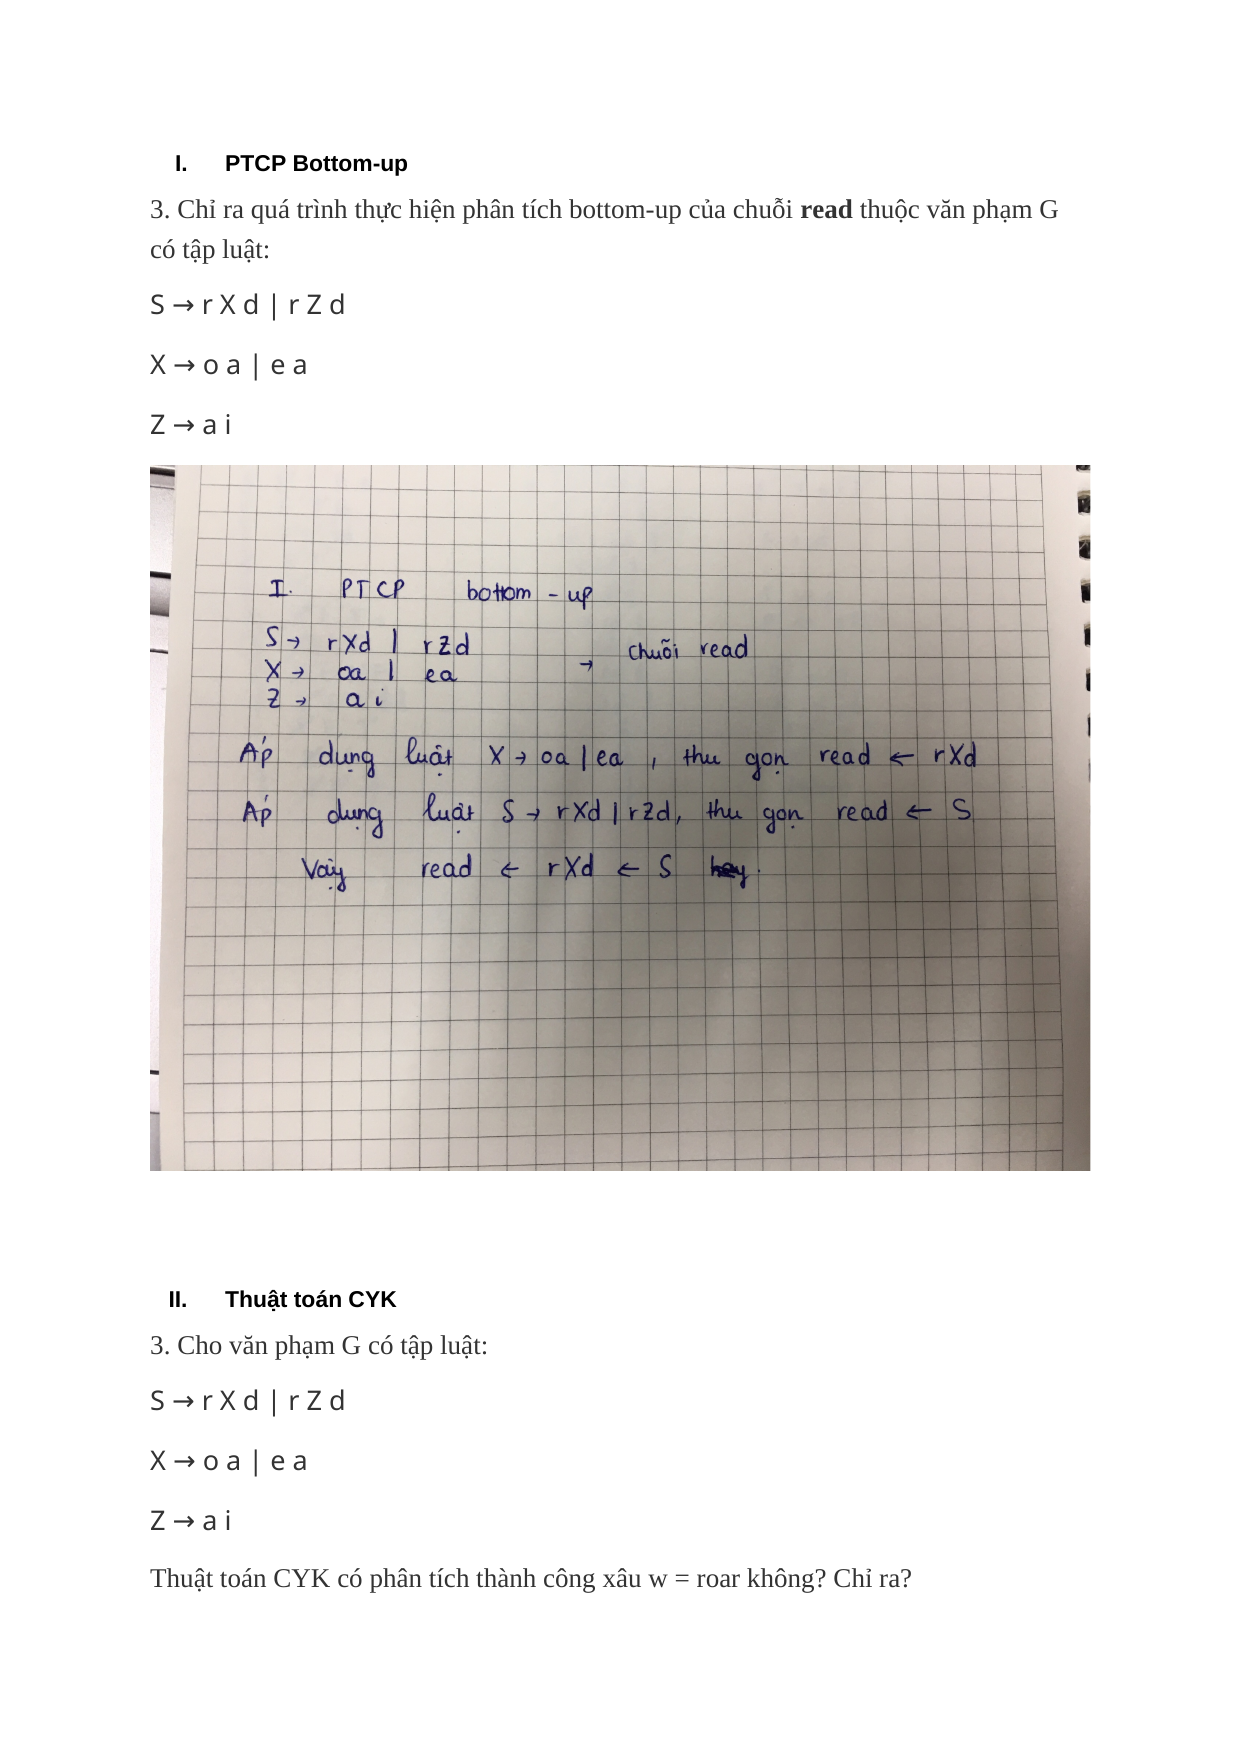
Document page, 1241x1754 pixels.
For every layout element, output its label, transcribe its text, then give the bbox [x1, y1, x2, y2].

text X → o a | e a [150, 1442, 1090, 1478]
text 3. Chỉ ra quá trình thực hiện phân tích bottom-up của chuỗi read thuộc văn phạm G có tập luật: [150, 193, 1090, 264]
picture [150, 465, 1091, 1171]
text S → r X d | r Z d [150, 1382, 1090, 1418]
list Thuật toán CYK [187, 1286, 1090, 1313]
text Z → a i [150, 405, 1090, 442]
text S → r X d | r Z d [150, 285, 1090, 322]
text Z → a i [150, 1502, 1090, 1538]
list PTCP Bottom-up [187, 150, 1090, 176]
text 3. Cho văn phạm G có tập luật: [150, 1329, 1090, 1360]
text X → o a | e a [150, 345, 1090, 382]
text Thuật toán CYK có phân tích thành công xâu w = roar không? Chỉ ra? [150, 1562, 1090, 1593]
